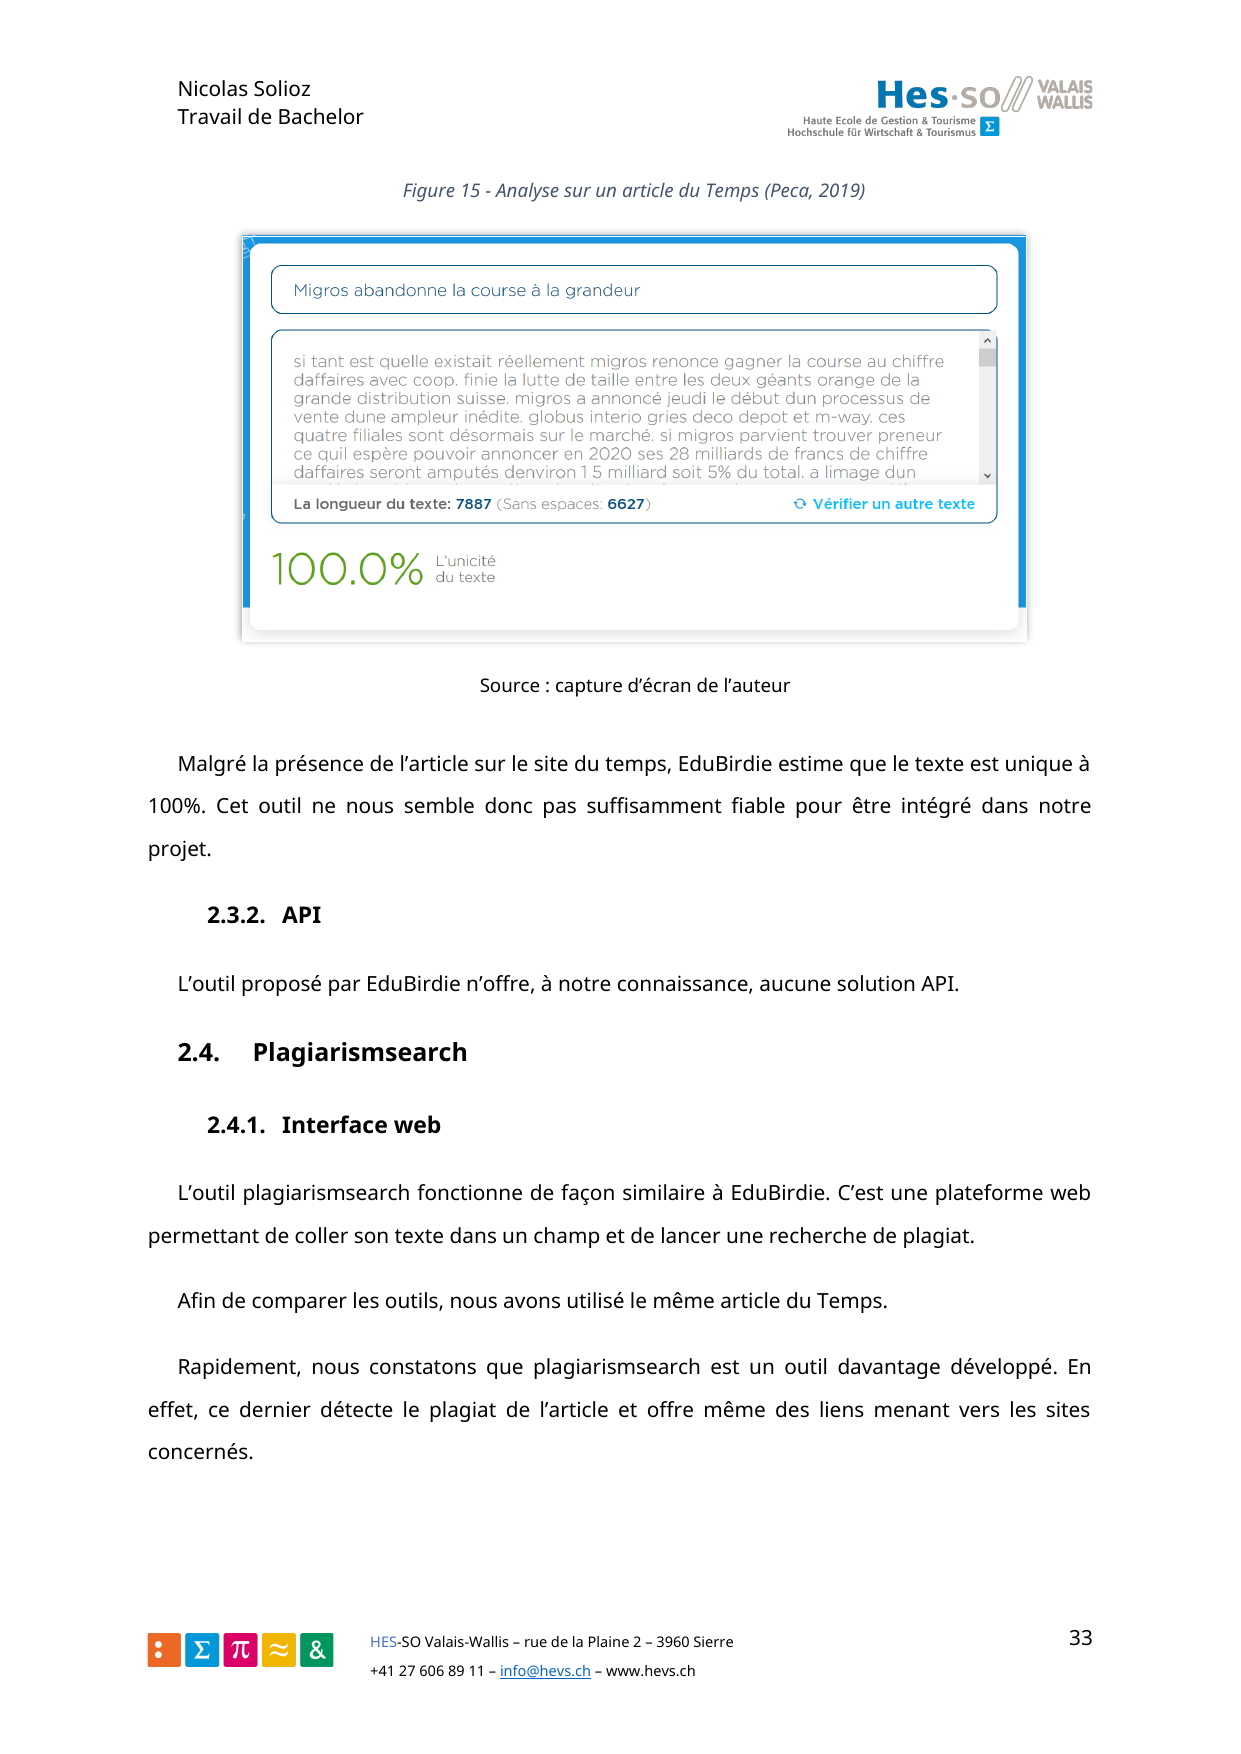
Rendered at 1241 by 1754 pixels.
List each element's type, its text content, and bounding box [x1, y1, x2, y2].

text Figure 15 - Analyse sur un article du Temps [148, 177, 1093, 203]
subtitle Plagiarismsearch [177, 1035, 1093, 1069]
text Rapidement, nous constatons que plagiarismsearch est un outil davantage développé. En effet, ce dernier détecte le plagiat de l’article et offre même des liens menant vers les sites concernés. [148, 1352, 1093, 1466]
text L’outil plagiarismsearch fonctionne de façon similaire à EduBirdie. C’est une plateforme web permettant de coller son texte dans un champ et de lancer une recherche de plagiat. [148, 1178, 1093, 1249]
picture [219, 1633, 334, 1667]
text L’outil proposé par EduBirdie n’offre, à notre connaissance, aucune solution API. [148, 969, 1093, 998]
text Source : capture d’écran de l’auteur [148, 672, 1093, 698]
picture [243, 237, 1026, 641]
subtitle API [207, 899, 1093, 931]
picture [788, 76, 1093, 136]
text Afin de comparer les outils, nous avons utilisé le même article du Temps. [148, 1287, 1093, 1315]
picture [196, 1654, 209, 1658]
subtitle Interface web [207, 1109, 1093, 1140]
picture [147, 1633, 185, 1667]
text Malgré la présence de l’article sur le site du temps, EduBirdie estime que le texte est unique à 100%. Cet outil ne nous semble donc pas suffisamment fiable pour être intégré dans notre projet. [148, 749, 1093, 862]
picture [196, 1642, 202, 1652]
